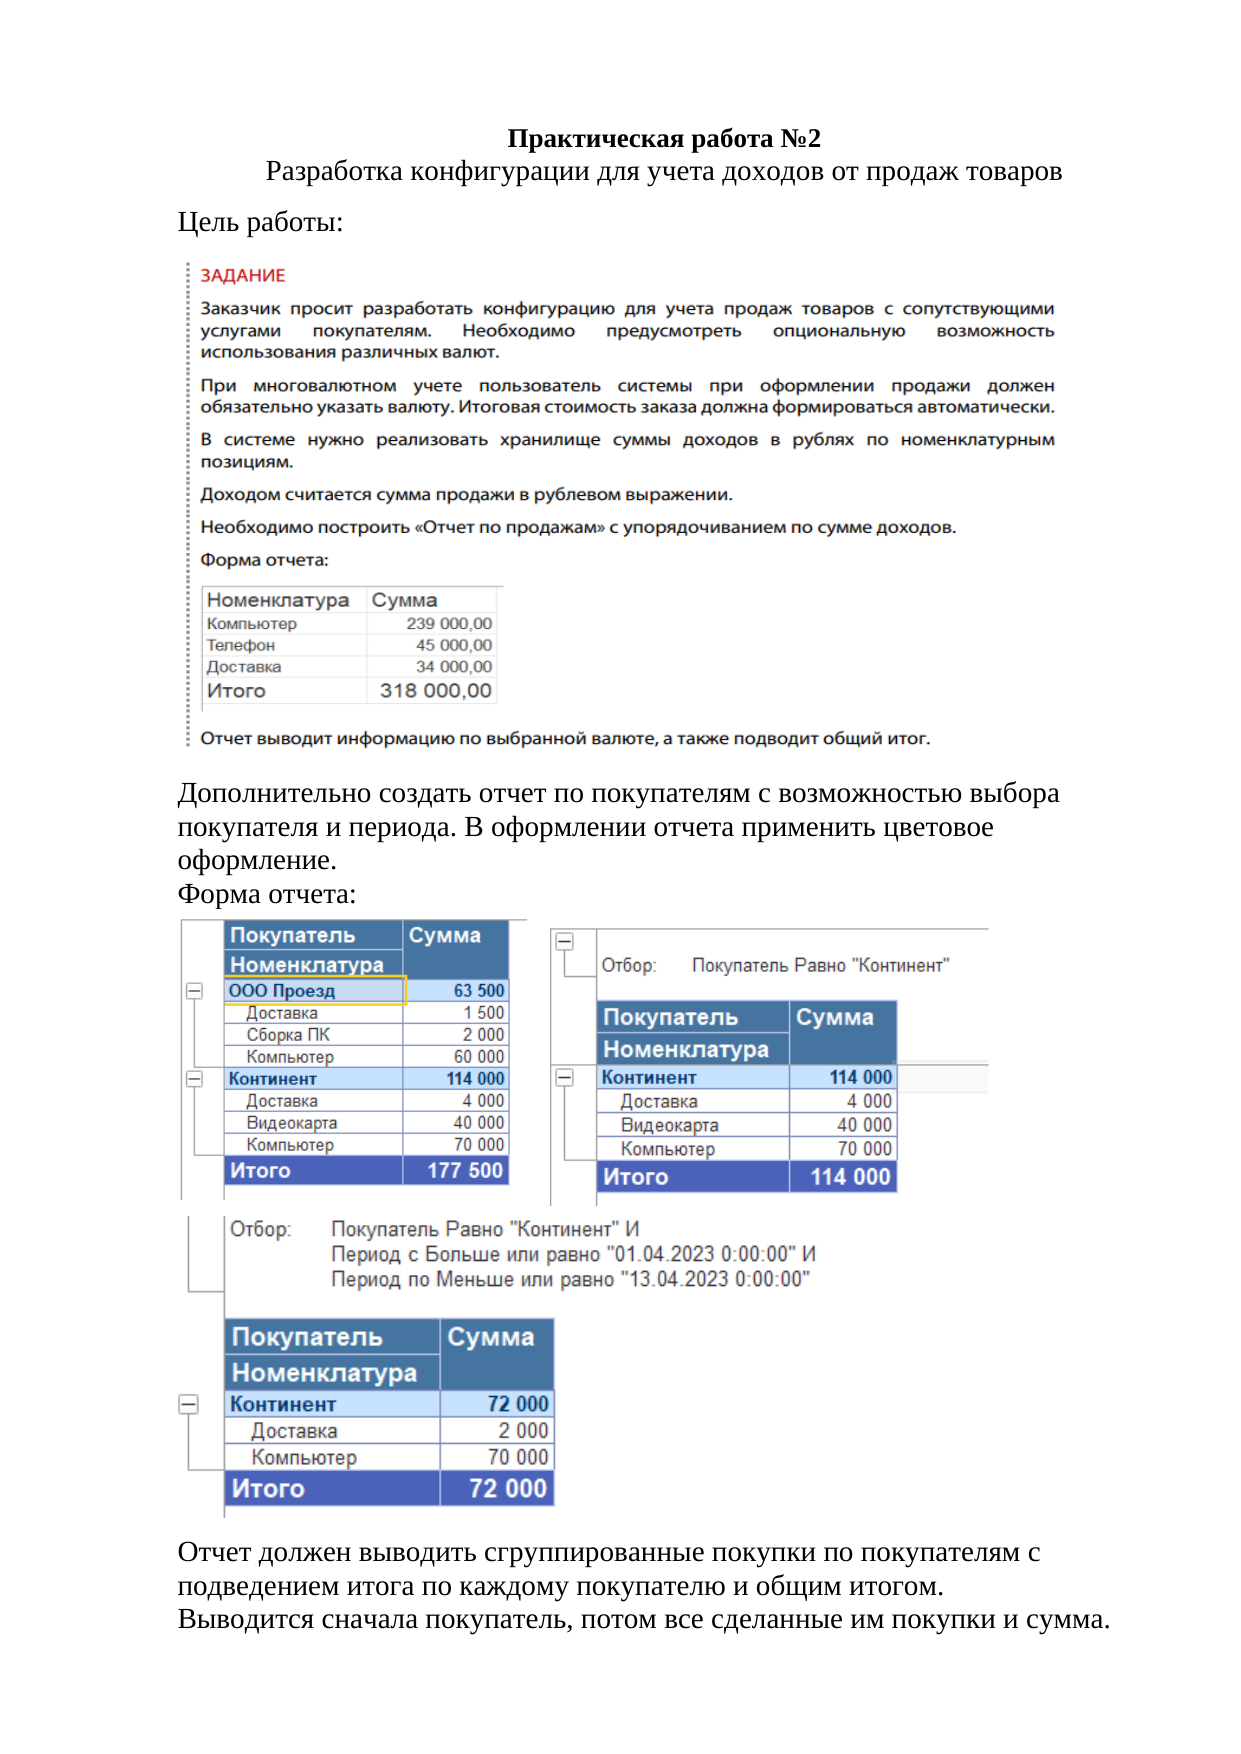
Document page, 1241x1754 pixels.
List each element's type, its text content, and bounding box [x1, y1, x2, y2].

picture [177, 253, 1103, 759]
text Отчет должен выводить сгруппированные покупки по покупателям с подведением итога по каждому покупателю и общим итогом. Выводится сначала покупатель, потом все сделанные им покупки и сумма. [177, 1534, 1152, 1635]
picture [550, 928, 989, 1206]
picture [177, 1216, 829, 1518]
picture [177, 909, 528, 1200]
text Разработка конфигурации для учета доходов от продаж товаров [177, 153, 1152, 187]
text Цель работы: [177, 204, 1152, 237]
subtitle Практическая работа №2 [177, 122, 1152, 153]
